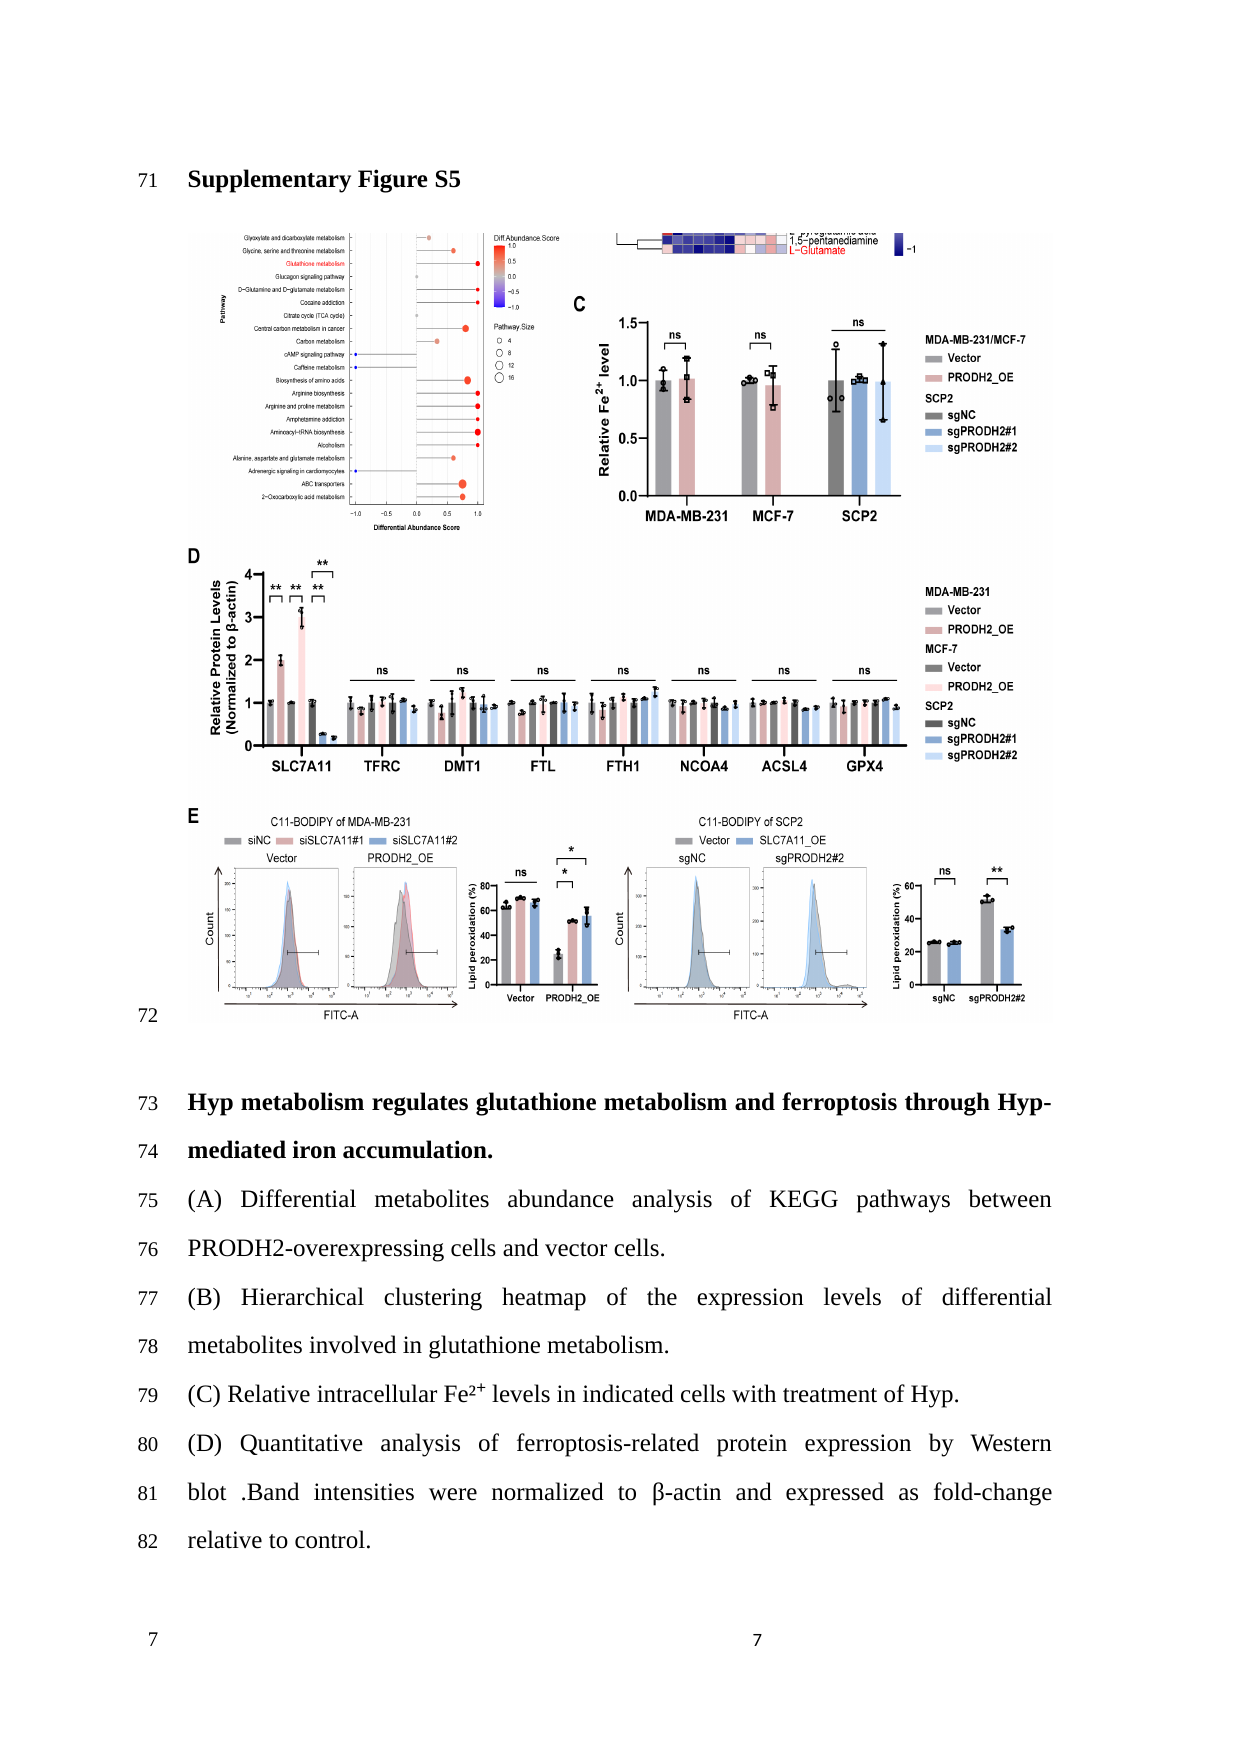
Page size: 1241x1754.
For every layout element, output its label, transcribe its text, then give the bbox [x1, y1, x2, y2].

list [187, 1085, 1053, 1556]
text Supplementary Figure S5 [187, 162, 1053, 194]
picture [187, 233, 1053, 1023]
